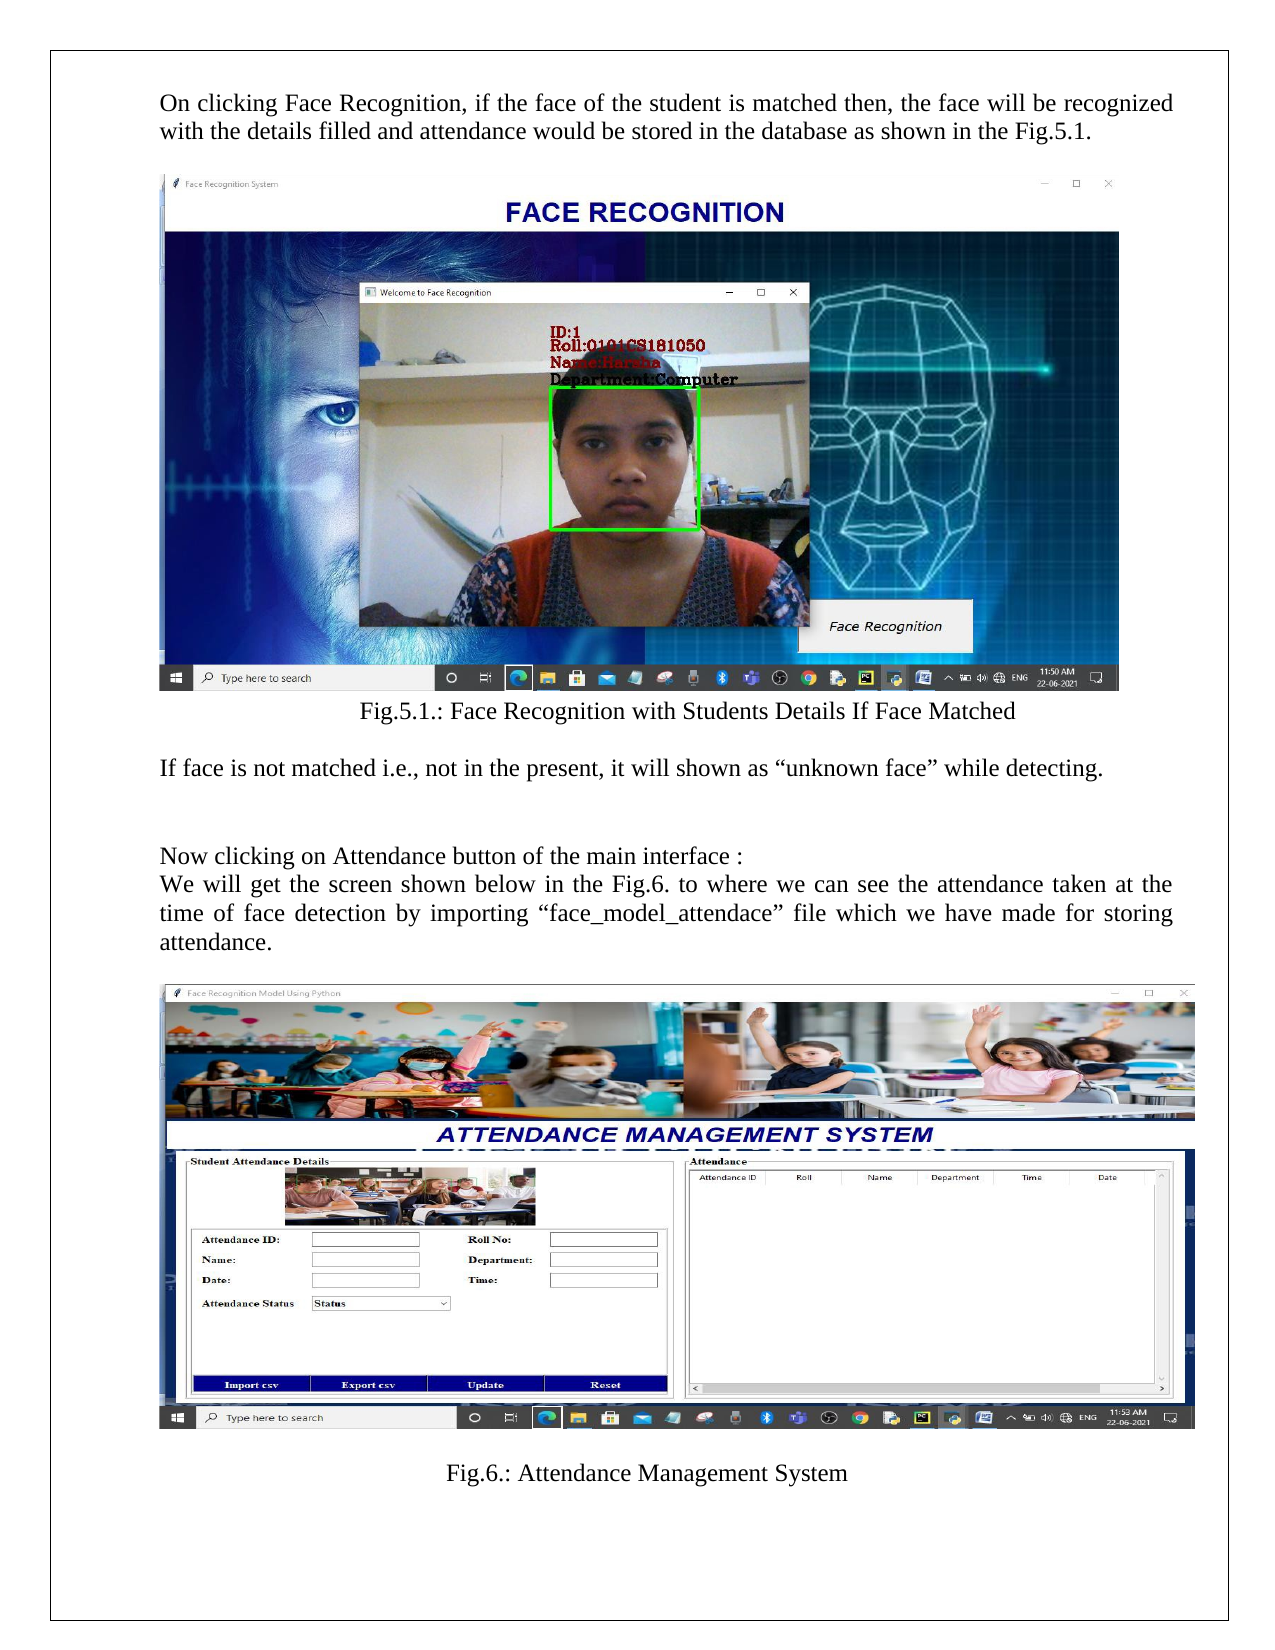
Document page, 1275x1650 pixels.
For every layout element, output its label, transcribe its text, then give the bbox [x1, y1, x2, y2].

picture [159, 984, 1195, 1429]
text Fig.5.1.: Face Recognition with Students Details If Face Matched [325, 691, 1050, 725]
text Now clicking on Attendance button of the main interface : [159, 841, 1228, 869]
text On clicking Face Recognition, if the face of the student is matched then, the face will be recognized with the details filled and attendance would be stored in the database as shown in the Fig.5.1. [159, 88, 1175, 145]
text We will get the screen shown below in the Fig.6. to where we can see the attendance taken at the time of face detection by importing “face_model_attendace” file which we have made for storing attendance. [159, 869, 1175, 956]
picture [159, 174, 1119, 691]
text If face is not matched i.e., not in the present, it will shown as “unknown face” while detecting. [159, 753, 1228, 782]
text Fig.6.: Attendance Management System [446, 1458, 1228, 1487]
